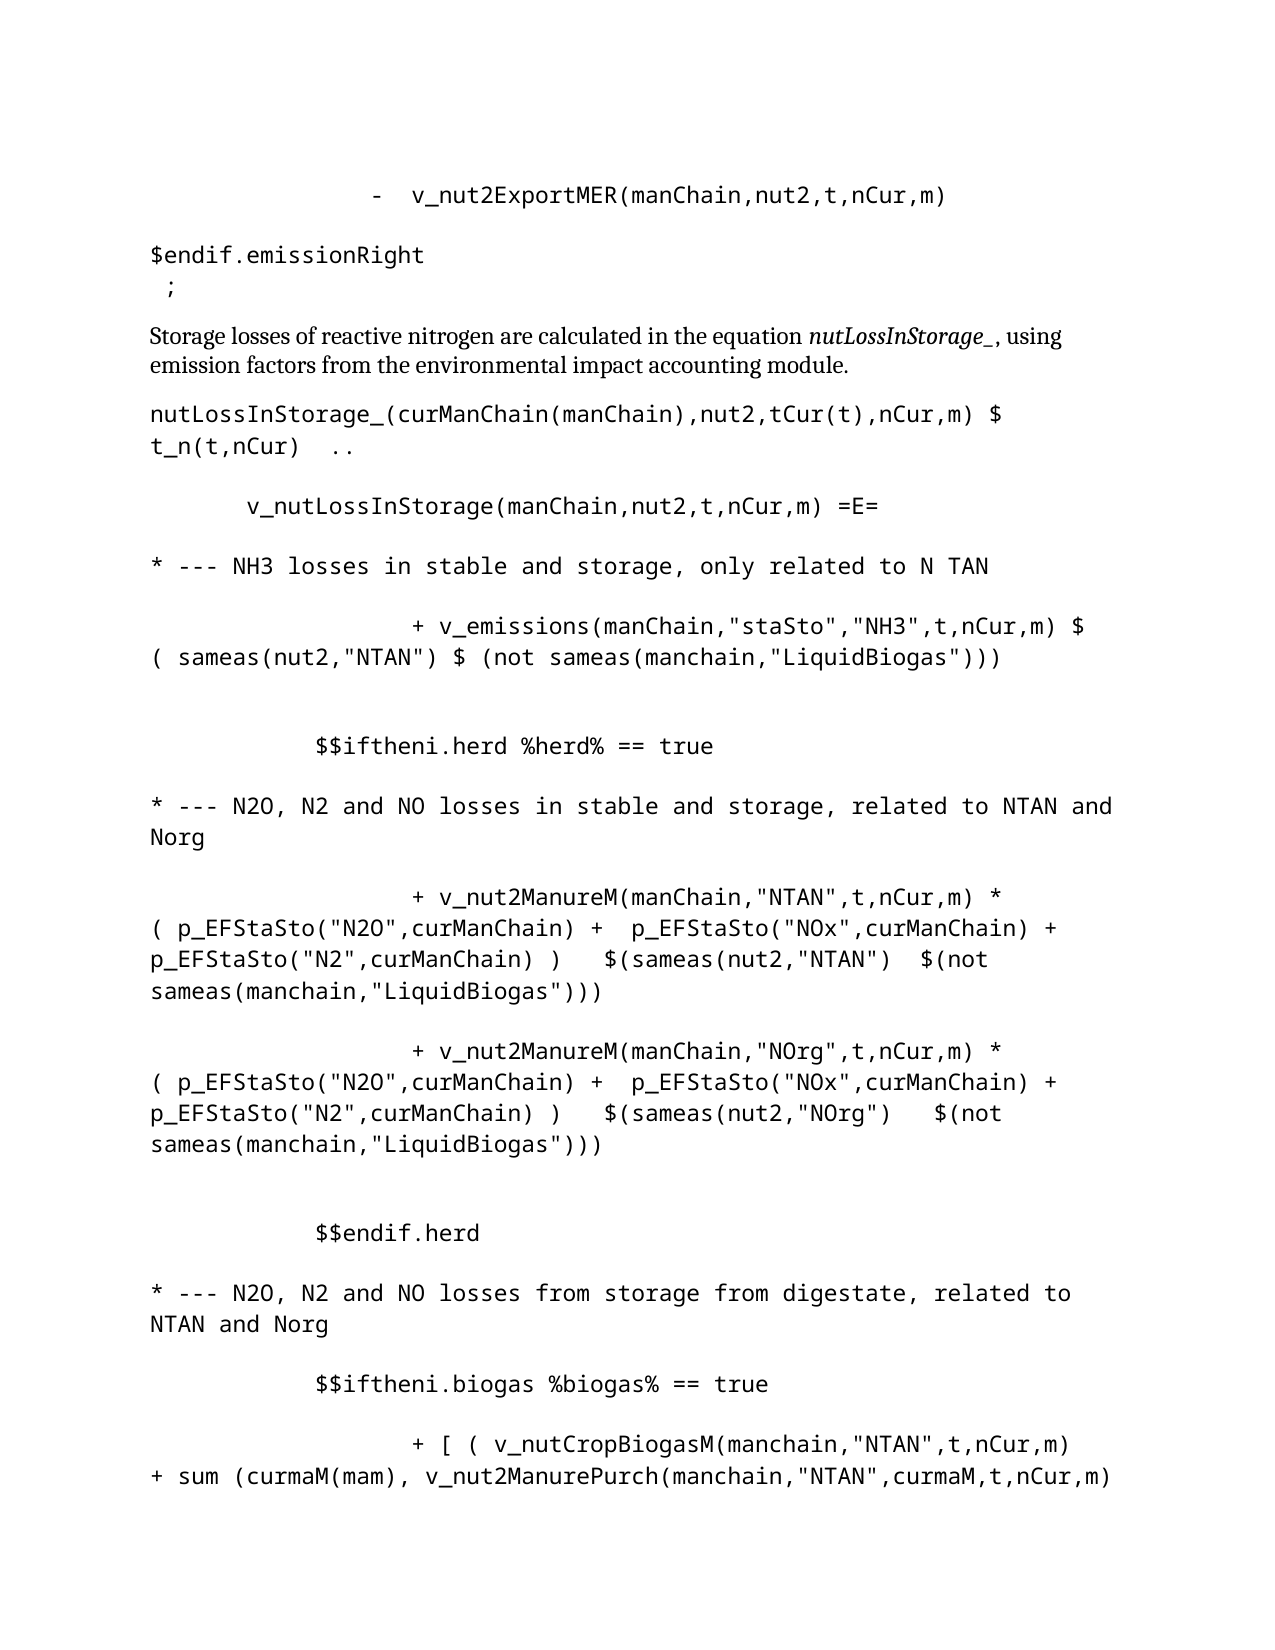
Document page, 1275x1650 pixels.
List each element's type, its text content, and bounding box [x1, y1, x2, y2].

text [150, 398, 1125, 1491]
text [150, 150, 1125, 301]
text Storage losses of reactive nitrogen are calculated in the equation nutLossInStorage_, using emission factors from the environmental impact accounting module. [150, 322, 1125, 379]
